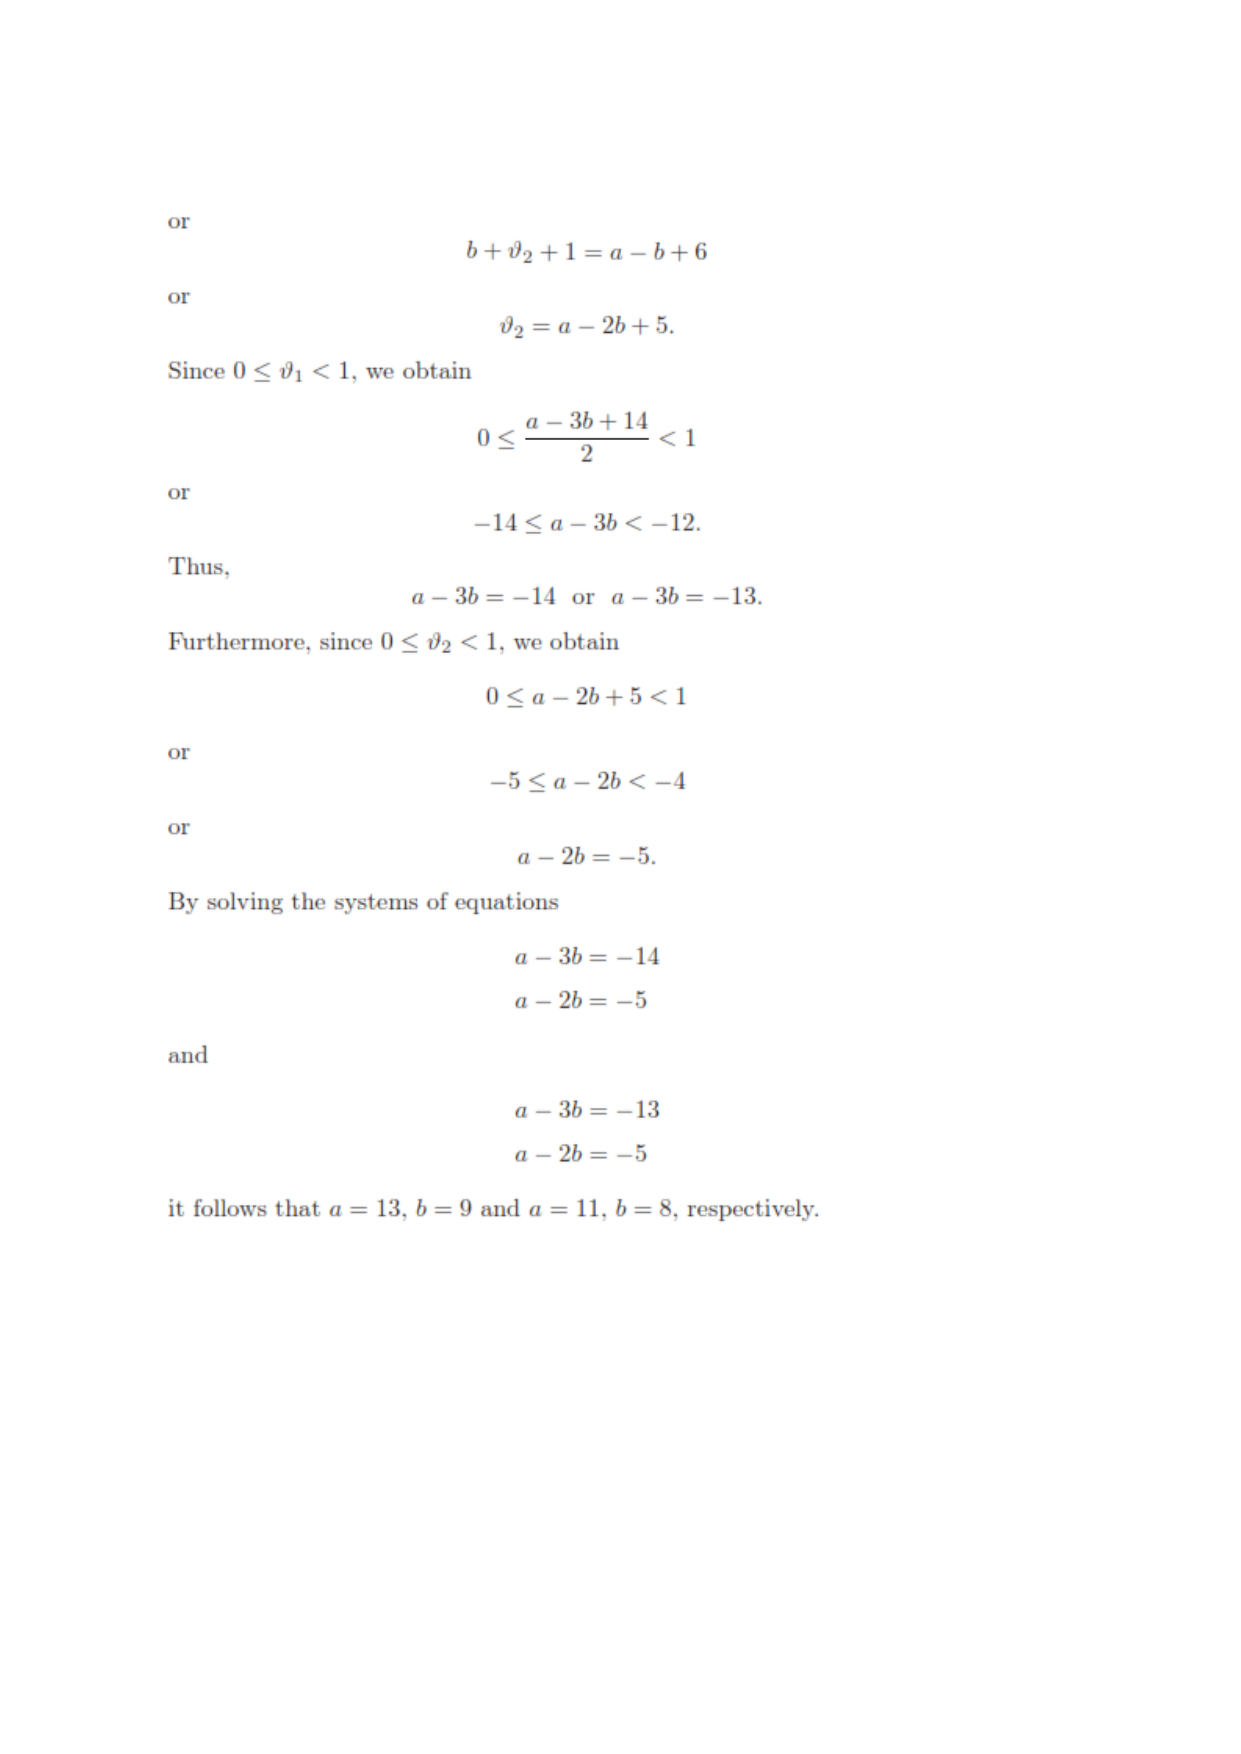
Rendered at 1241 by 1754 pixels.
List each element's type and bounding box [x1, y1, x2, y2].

picture [150, 203, 984, 1226]
